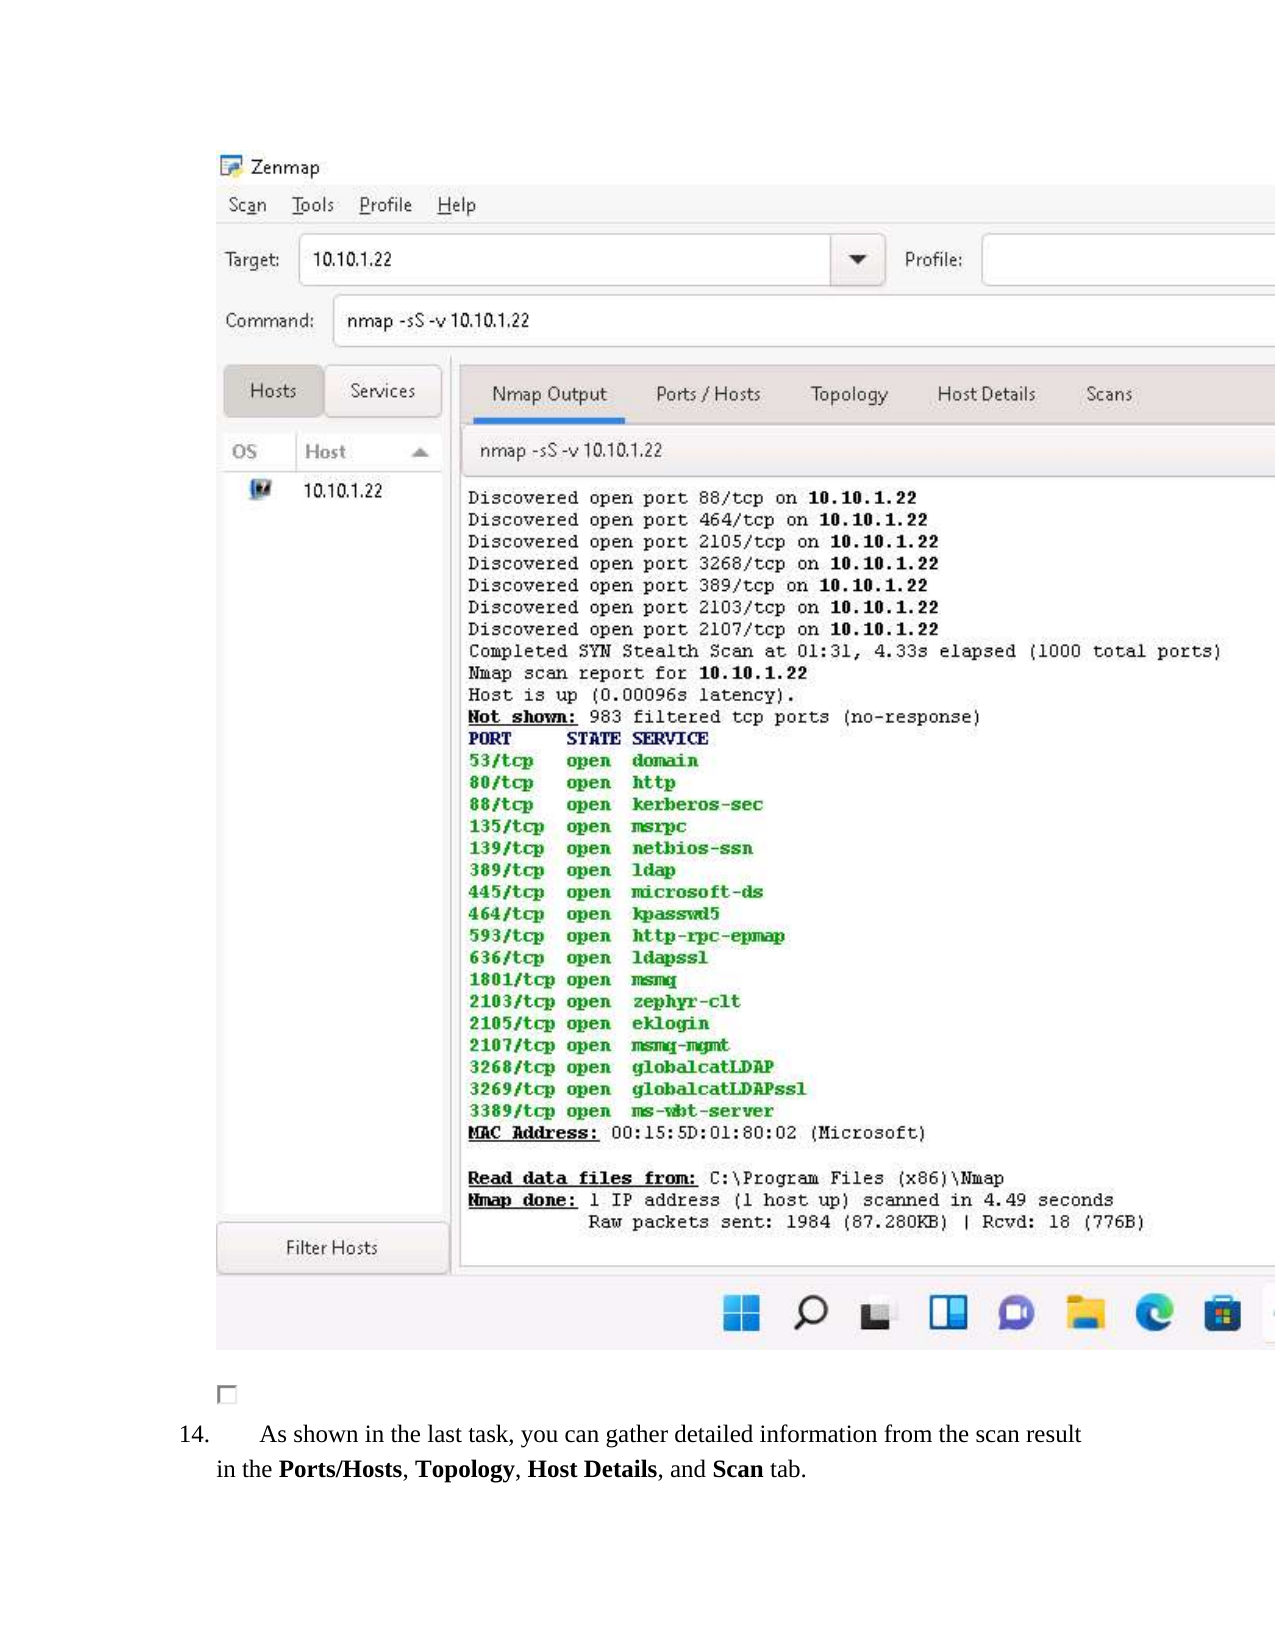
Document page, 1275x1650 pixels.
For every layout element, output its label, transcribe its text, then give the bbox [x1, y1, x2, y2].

picture [216, 150, 1275, 1350]
list As shown in the last task, you can gather detailed information from the scan result in the Ports/Hosts, Topology, Host Details, and Scan tab. [179, 1378, 1097, 1483]
